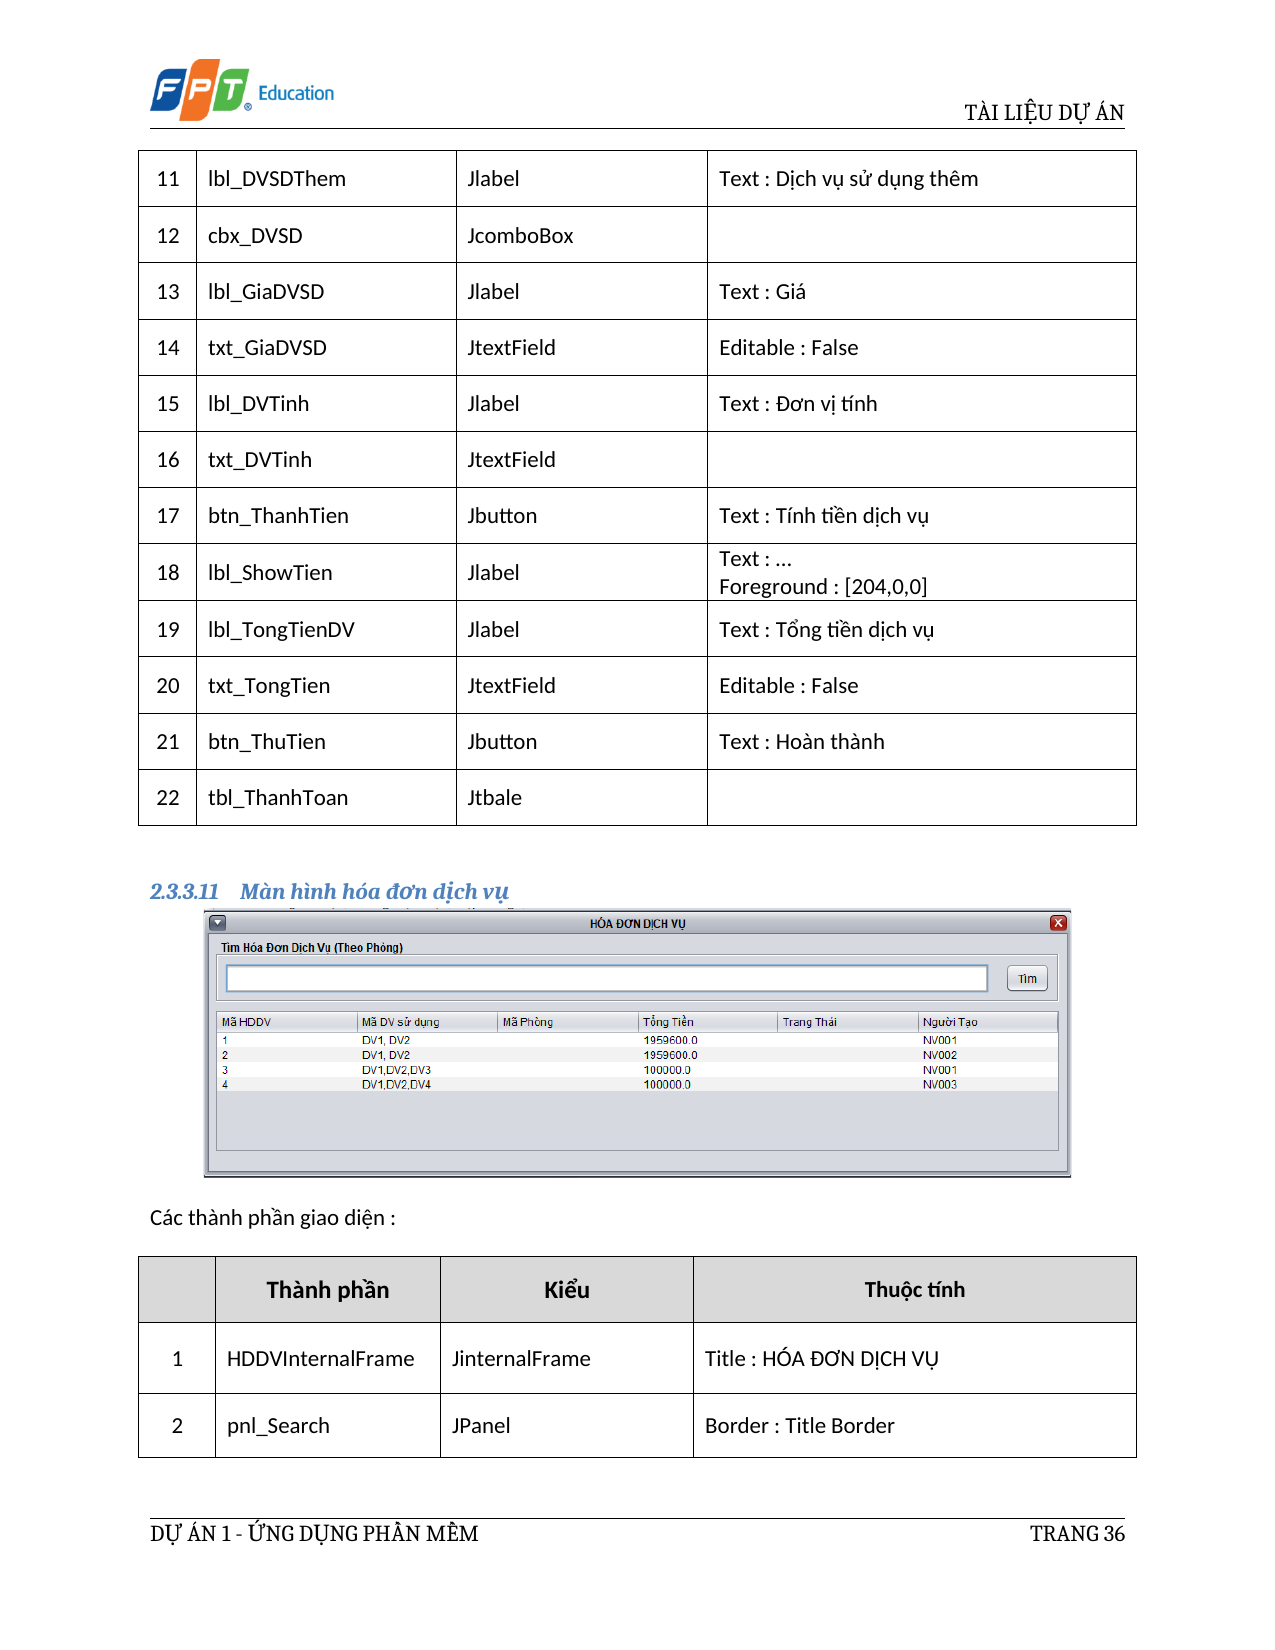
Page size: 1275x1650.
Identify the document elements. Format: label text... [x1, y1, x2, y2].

table_cell 15 [139, 376, 196, 431]
table_header Thuộc tính [694, 1257, 1136, 1322]
table_cell 11 [139, 151, 196, 206]
table_cell 19 [139, 601, 196, 656]
table_cell 2 [139, 1394, 215, 1457]
picture [203, 908, 1072, 1178]
table_cell lbl_DVSDThem [197, 151, 456, 206]
table_cell Text : Tổng tiền dịch vụ [708, 601, 1136, 656]
table_cell lbl_GiaDVSD [197, 263, 456, 318]
table_cell lbl_ShowTien [197, 544, 456, 600]
table_cell btn_ThuTien [197, 714, 456, 768]
table_header Kiểu [441, 1257, 693, 1322]
table_cell Jlabel [457, 376, 707, 431]
table_header Thành phần [216, 1257, 440, 1322]
table_cell JtextField [457, 657, 707, 712]
table_cell 16 [139, 432, 196, 487]
table_cell 17 [139, 488, 196, 543]
table_cell JtextField [457, 320, 707, 374]
table_cell pnl_Search [216, 1394, 440, 1457]
table_cell cbx_DVSD [197, 207, 456, 262]
table_cell 13 [139, 263, 196, 318]
table_cell Title : HÓA ĐƠN DỊCH VỤ [694, 1323, 1136, 1392]
table_cell txt_TongTien [197, 657, 456, 712]
table_cell HDDVInternalFrame [216, 1323, 440, 1392]
table_cell Jbutton [457, 488, 707, 543]
table_cell 20 [139, 657, 196, 712]
table_cell 1 [139, 1323, 215, 1392]
table_cell JtextField [457, 432, 707, 487]
table_cell tbl_ThanhToan [197, 770, 456, 825]
table_cell 18 [139, 544, 196, 600]
table_cell Text : Hoàn thành [708, 714, 1136, 768]
table_cell Jlabel [457, 263, 707, 318]
table_cell txt_GiaDVSD [197, 320, 456, 374]
table_cell JinternalFrame [441, 1323, 693, 1392]
table_cell Text : Dịch vụ sử dụng thêm [708, 151, 1136, 206]
table_cell [708, 770, 1136, 825]
table_cell Border : Title Border [694, 1394, 1136, 1457]
table_cell Jlabel [457, 544, 707, 600]
table_cell Text : Tính tiền dịch vụ [708, 488, 1136, 543]
table_cell [708, 432, 1136, 487]
table_cell Text : … Foreground : [204,0,0] [708, 544, 1136, 600]
table_cell JcomboBox [457, 207, 707, 262]
table_cell 21 [139, 714, 196, 768]
picture [150, 59, 336, 121]
table_cell lbl_TongTienDV [197, 601, 456, 656]
table_cell Jtbale [457, 770, 707, 825]
table_cell [708, 207, 1136, 262]
table_header [139, 1257, 215, 1322]
table_cell Editable : False [708, 657, 1136, 712]
subtitle Màn hình hóa đơn dịch vụ [150, 879, 1125, 905]
table_cell btn_ThanhTien [197, 488, 456, 543]
table_cell Text : Giá [708, 263, 1136, 318]
text Các thành phần giao diện : [150, 1203, 1125, 1231]
table_cell Editable : False [708, 320, 1136, 374]
table_cell 14 [139, 320, 196, 374]
table_cell 12 [139, 207, 196, 262]
table_cell Jbutton [457, 714, 707, 768]
table_cell Text : Đơn vị tính [708, 376, 1136, 431]
table_cell lbl_DVTinh [197, 376, 456, 431]
table_cell Jlabel [457, 601, 707, 656]
table_cell 22 [139, 770, 196, 825]
table_cell Jlabel [457, 151, 707, 206]
table_cell txt_DVTinh [197, 432, 456, 487]
table_cell JPanel [441, 1394, 693, 1457]
